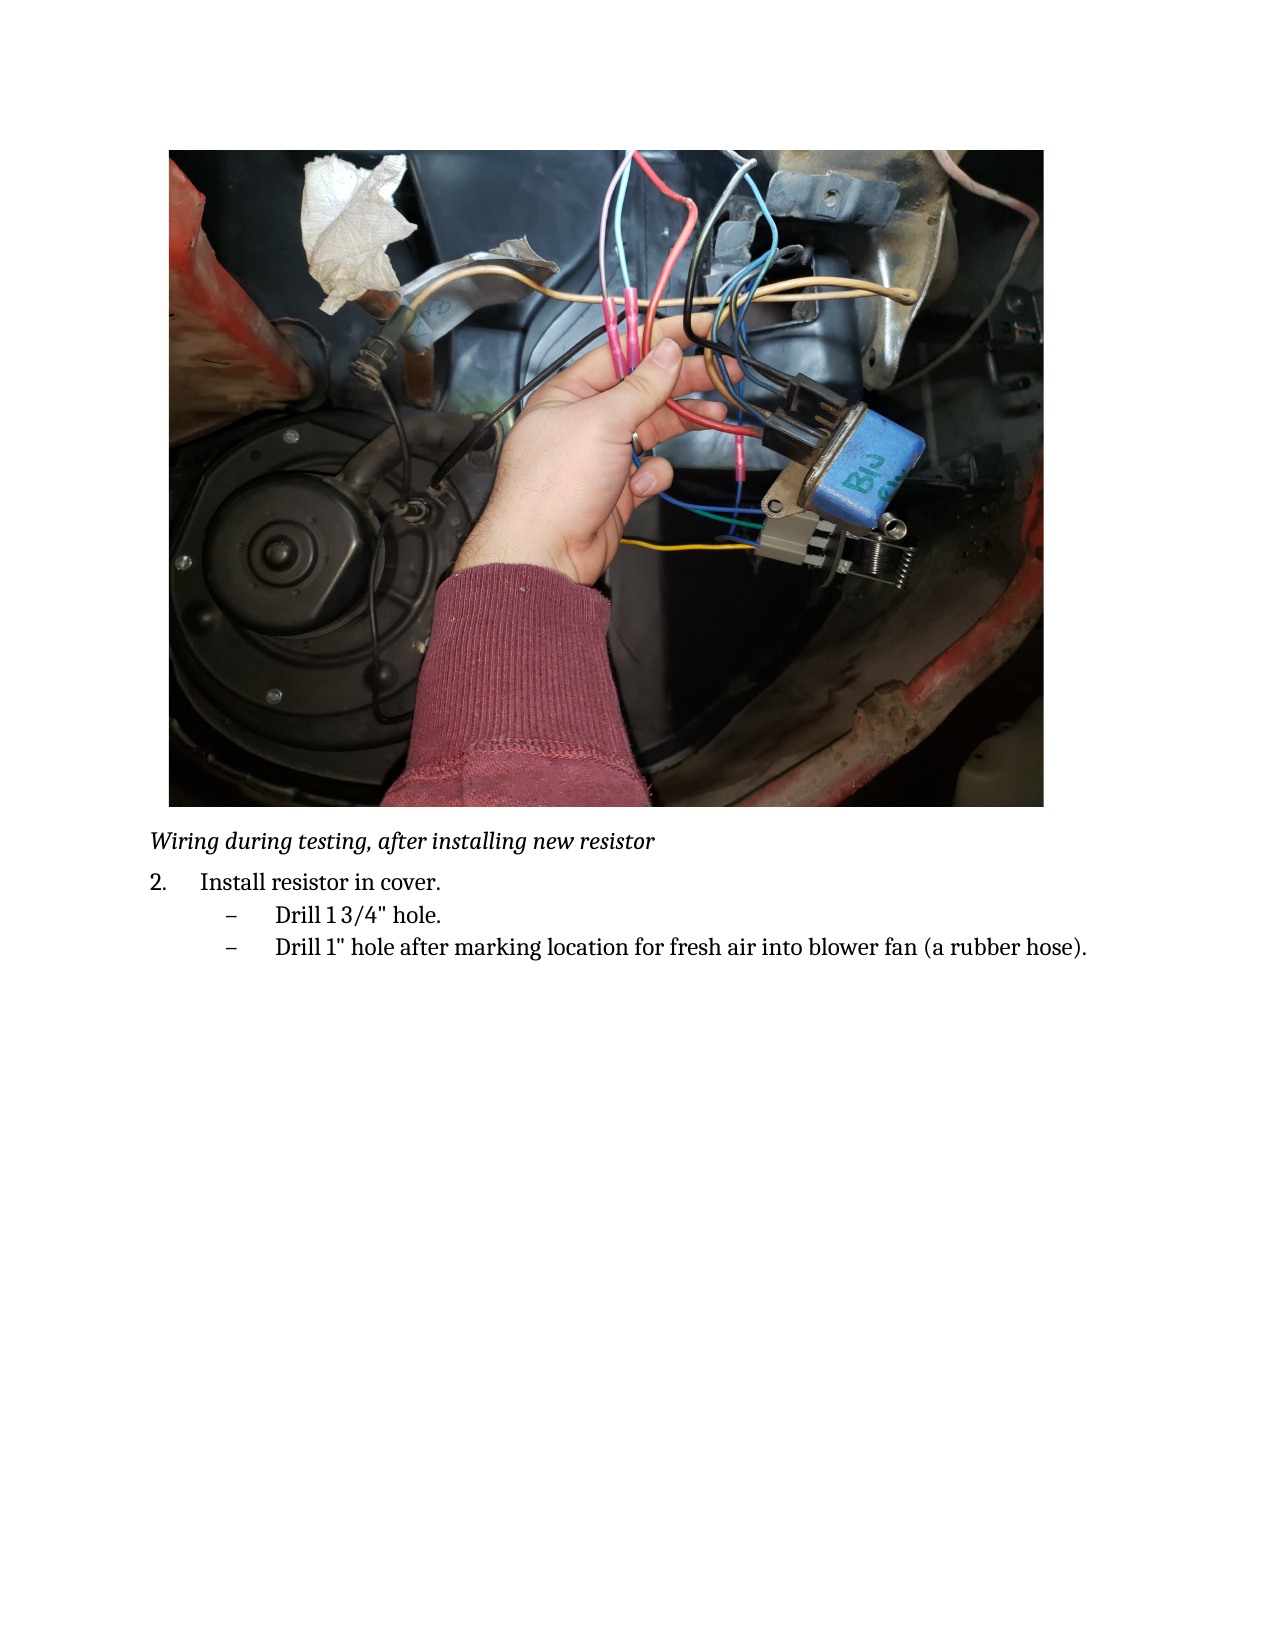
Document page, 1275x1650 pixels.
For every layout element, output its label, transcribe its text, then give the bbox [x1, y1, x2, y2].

text Wiring during testing, after installing new resistor [150, 827, 1125, 856]
list Install resistor in cover. [150, 868, 1125, 897]
picture [168, 150, 1044, 807]
list Drill 1" hole after marking location for fresh air into blower fan (a rubber hose). [225, 933, 1125, 962]
list Drill 1 3/4" hole. [225, 901, 1125, 929]
